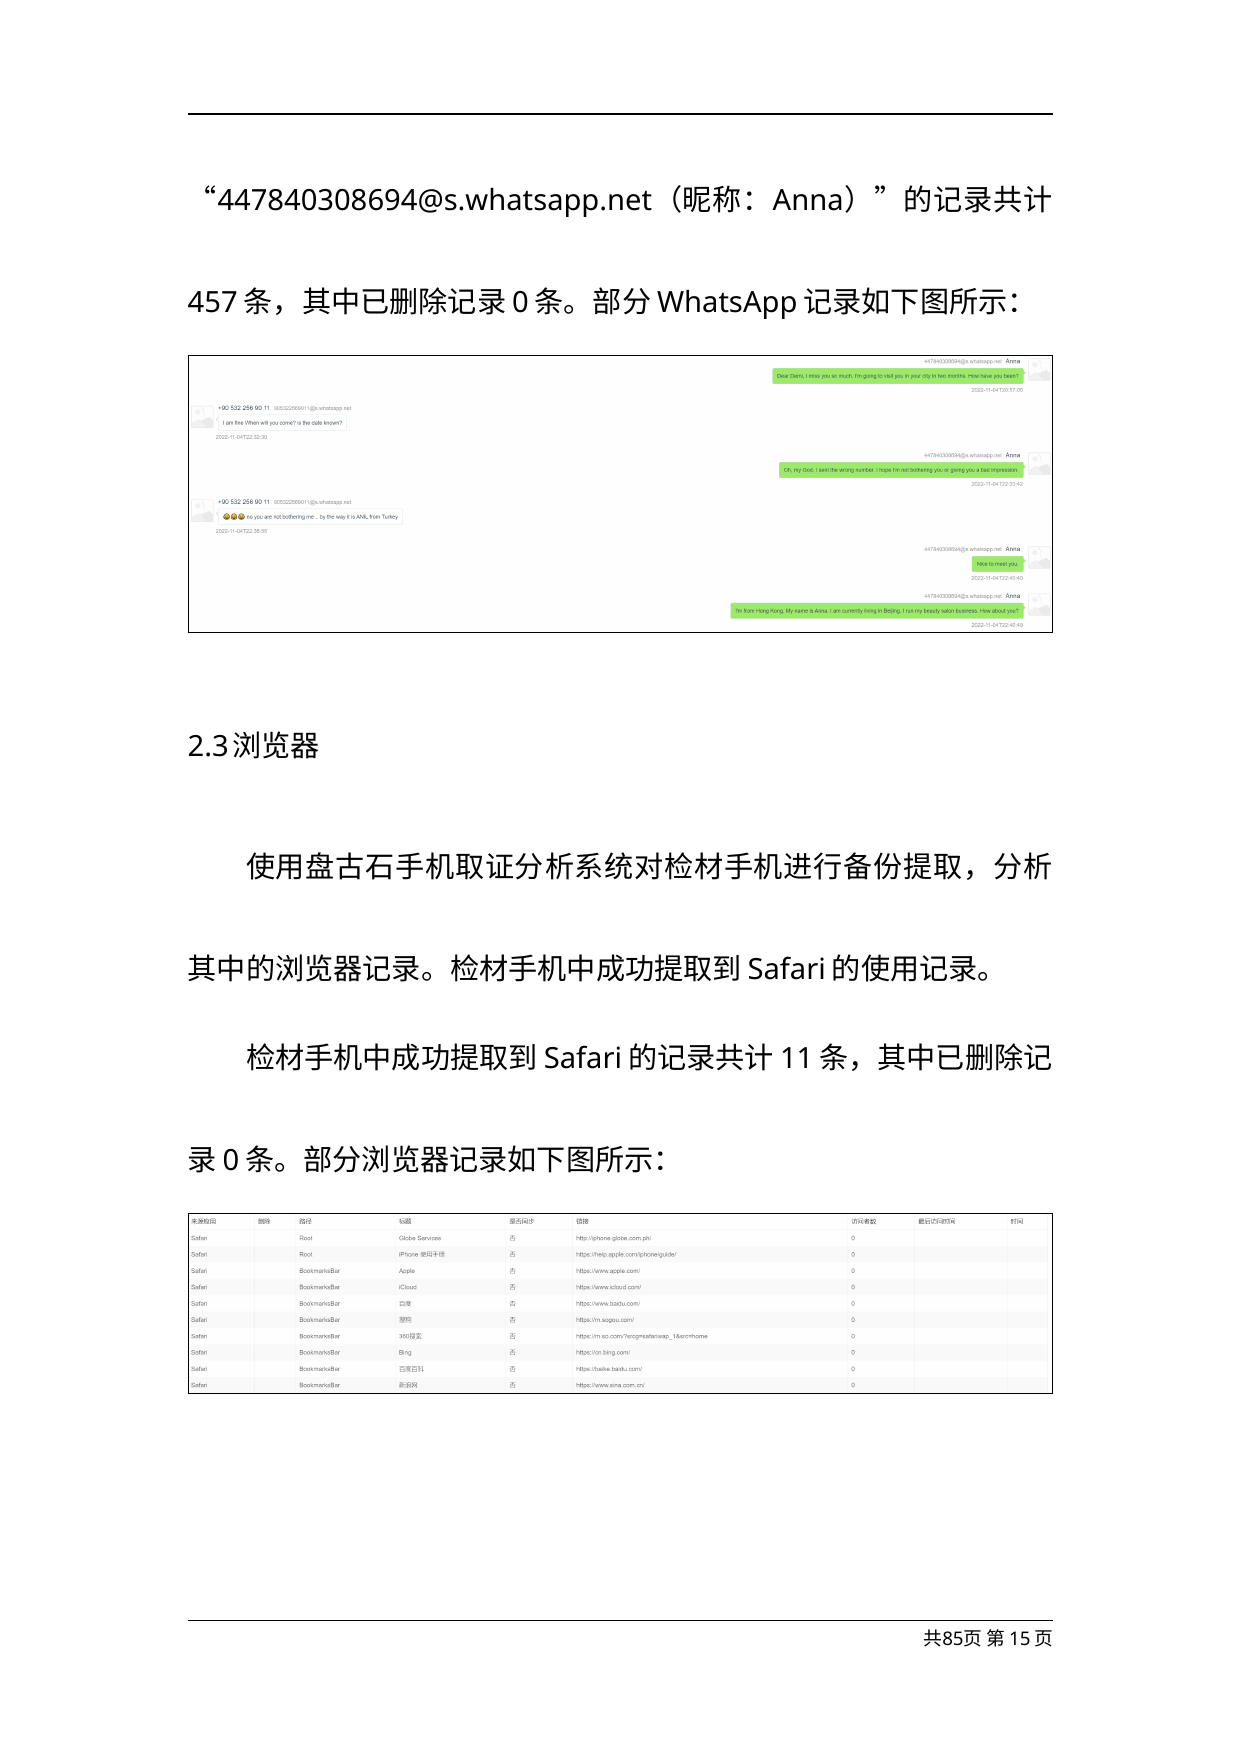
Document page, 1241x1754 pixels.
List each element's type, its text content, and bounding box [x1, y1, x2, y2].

text 检材手机中成功提取到Safari的记录共计11条，其中已删除记录0条。部分浏览器记录如下图所示： [187, 1022, 1053, 1192]
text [187, 164, 1053, 334]
text 使用盘古石手机取证分析系统对检材手机进行备份提取，分析其中的浏览器记录。检材手机中成功提取到Safari的使用记录。 [187, 831, 1053, 1001]
picture [189, 356, 1052, 632]
picture [189, 1214, 1052, 1393]
text 浏览器 [187, 709, 1053, 777]
